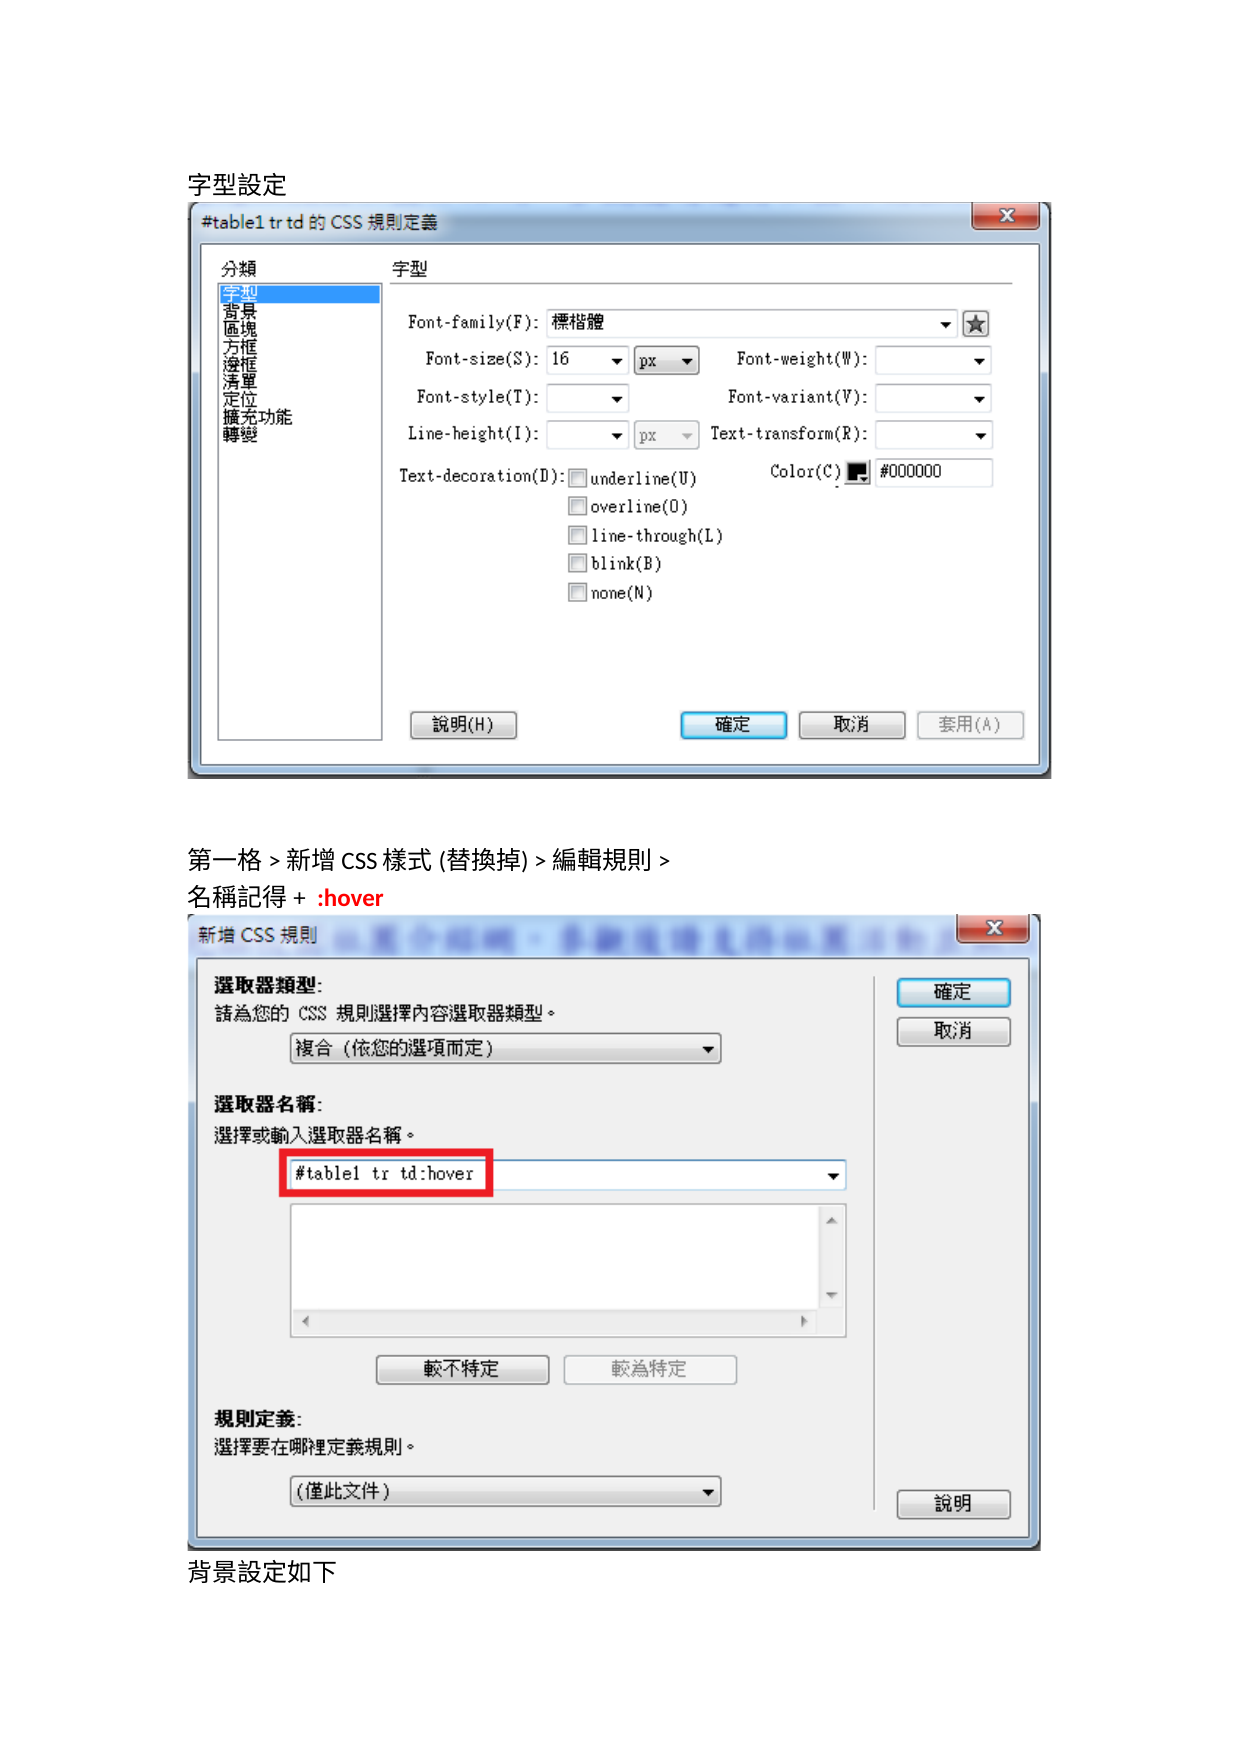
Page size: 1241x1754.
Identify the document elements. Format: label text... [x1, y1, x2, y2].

text 背景設定如下 [187, 1552, 1053, 1589]
text 字型設定 [187, 164, 1053, 202]
text 第一格 > 新增CSS樣式 (替換掉) > 編輯規則 > [187, 839, 1053, 877]
picture [187, 202, 1052, 779]
picture [187, 914, 1041, 1551]
text 名稱記得 + :hover [187, 877, 1053, 914]
